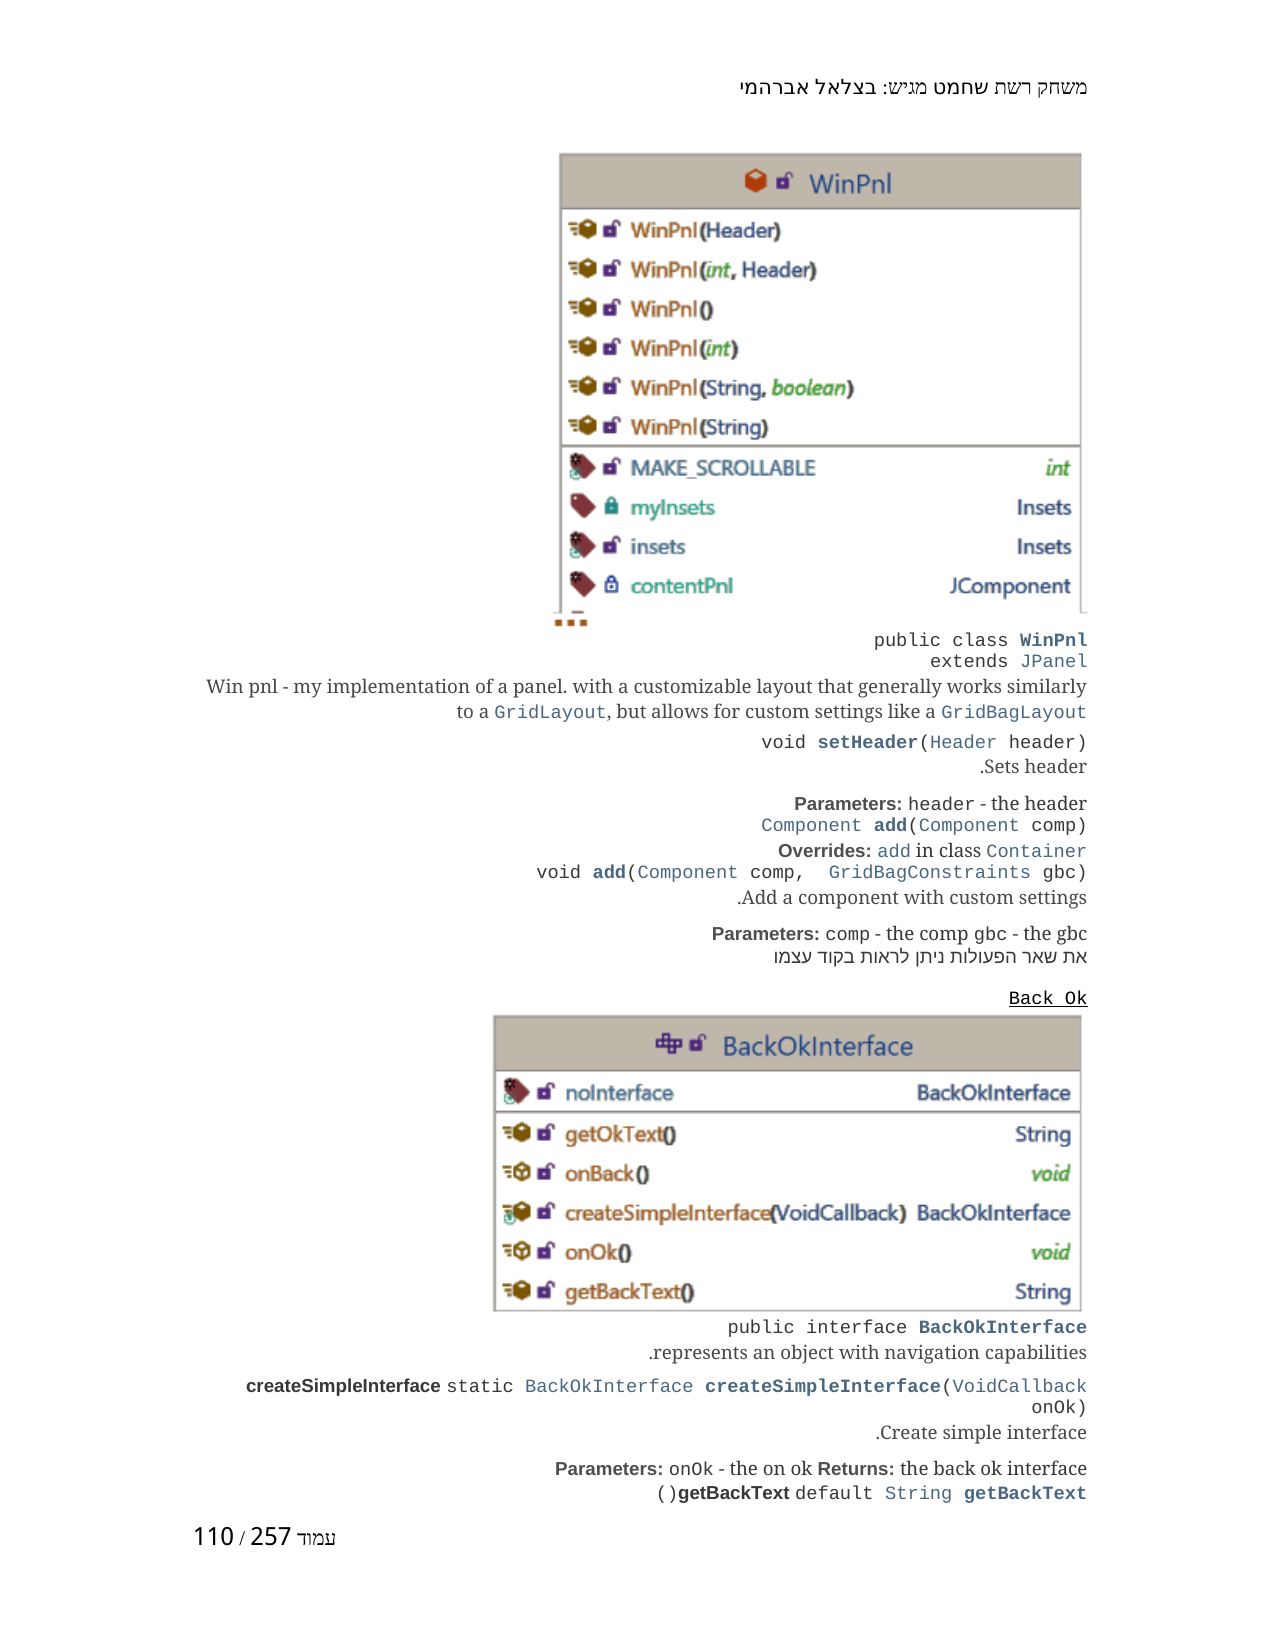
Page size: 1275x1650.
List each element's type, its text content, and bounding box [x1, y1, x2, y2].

text Overrides: add in class Container [187, 837, 1087, 863]
text getBackText default String getBackText() [187, 1481, 1087, 1505]
text Back Ok [187, 989, 1087, 1010]
text void add​(Component comp, GridBagConstraints gbc) [187, 863, 1087, 884]
text createSimpleInterface static BackOkInterface createSimpleInterface​(VoidCallback onOk) [187, 1375, 1087, 1419]
picture [487, 1010, 1088, 1318]
text public interface BackOkInterface [187, 1318, 1087, 1339]
text Win pnl - my implementation of a panel. with a customizable layout that generally works similarly to a GridLayout, but allows for custom settings like a GridBagLayout [204, 673, 1087, 724]
text Component add​(Component comp) [187, 816, 1087, 837]
text public class WinPnl [187, 631, 1087, 652]
text את שאר הפעולות ניתן לראות בקוד עצמו [187, 946, 1087, 967]
picture [553, 147, 1088, 631]
text Add a component with custom settings. [204, 884, 1087, 912]
text Parameters: onOk - the on ok Returns: the back ok interface [187, 1456, 1087, 1481]
text extends JPanel [187, 652, 1087, 673]
text represents an object with navigation capabilities. [204, 1339, 1087, 1367]
text Parameters: comp - the comp gbc - the gbc [187, 920, 1087, 946]
text Parameters: header - the header [187, 790, 1087, 816]
text Sets header. [204, 754, 1087, 782]
text void setHeader​(Header header) [187, 733, 1087, 754]
text Create simple interface. [204, 1419, 1087, 1447]
